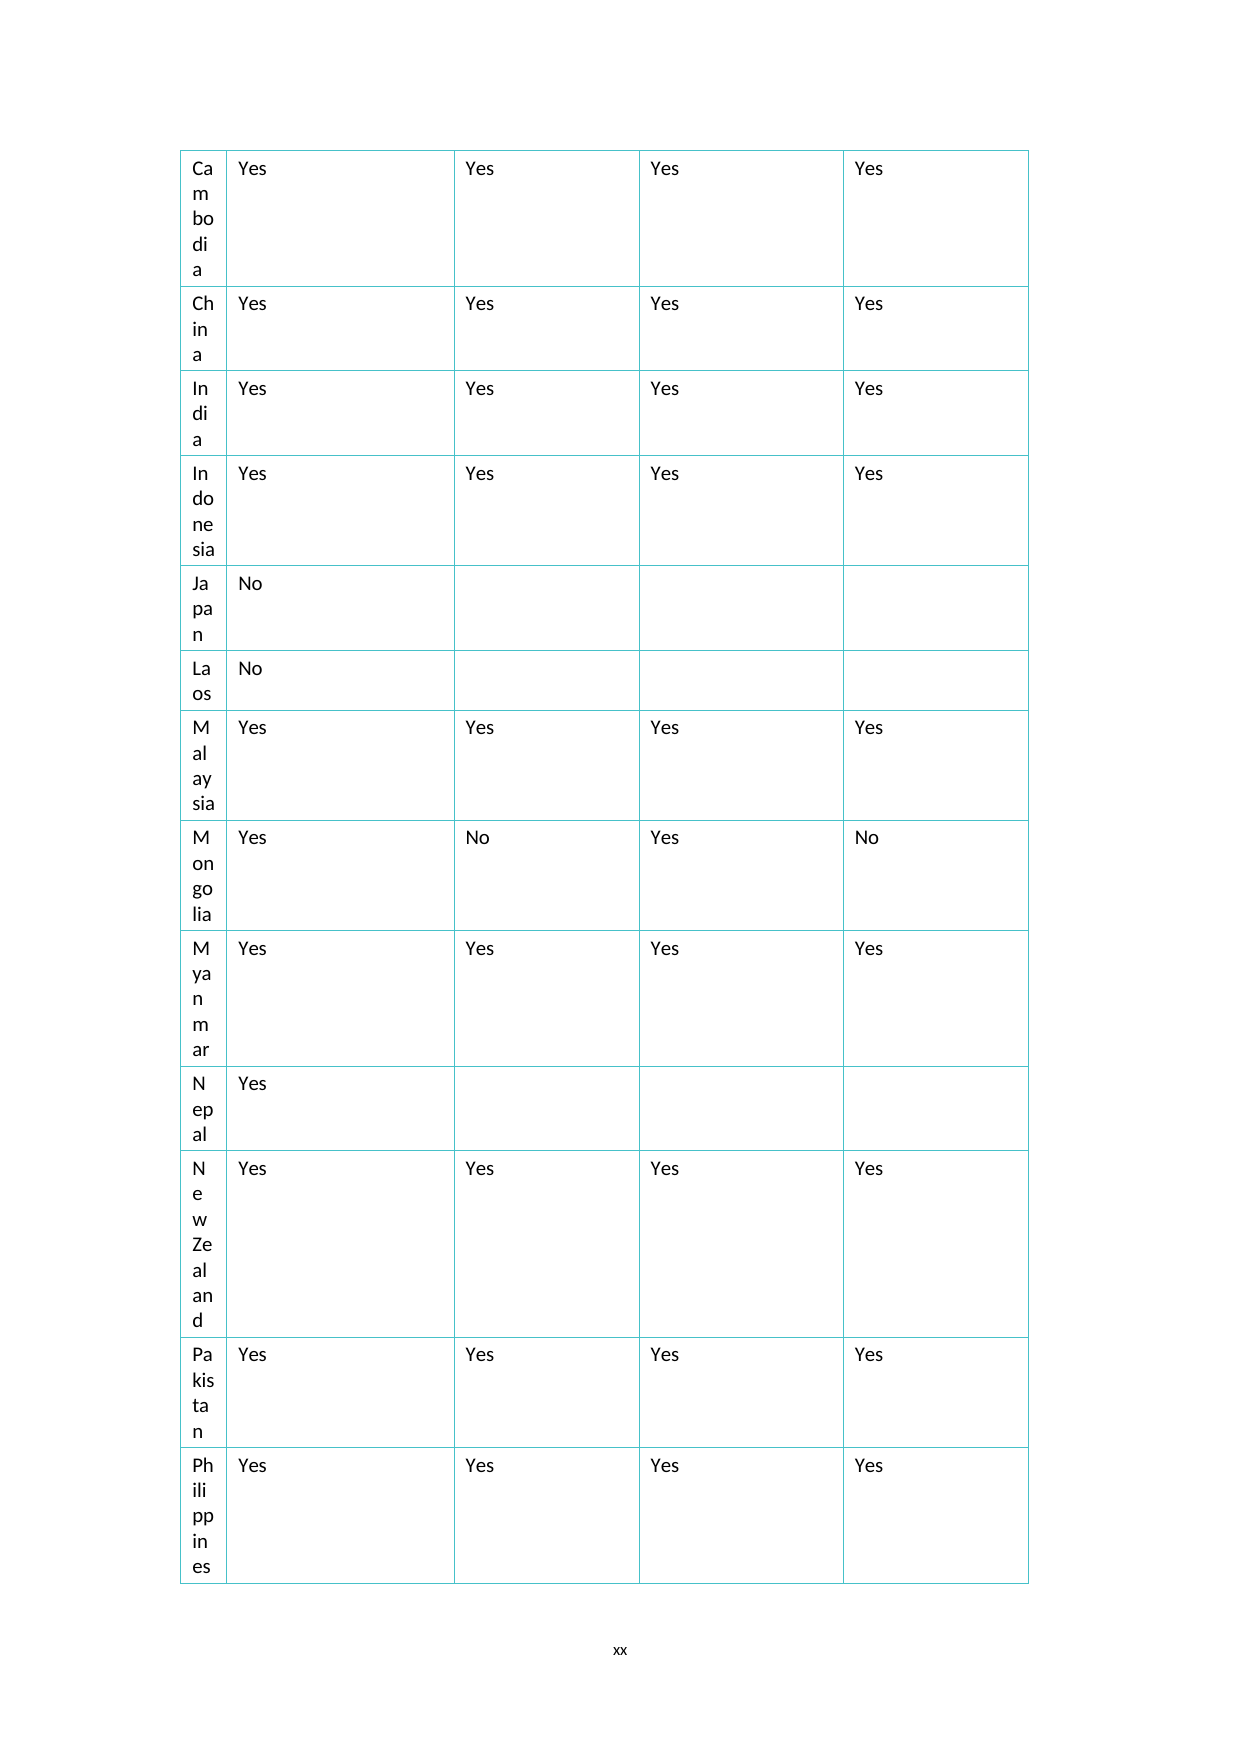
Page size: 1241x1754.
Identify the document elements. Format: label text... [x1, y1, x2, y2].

table_cell Yes [844, 931, 1028, 1066]
table_cell Yes [640, 456, 843, 565]
table_cell Yes [227, 1448, 454, 1583]
table_cell [455, 651, 639, 709]
table_cell Yes [455, 1448, 639, 1583]
table_cell Yes [640, 151, 843, 286]
table_cell Yes [844, 1448, 1028, 1583]
table_cell Yes [227, 287, 454, 370]
table_cell Yes [640, 821, 843, 930]
table_cell Yes [227, 711, 454, 820]
table_cell Yes [227, 371, 454, 455]
table_cell Japan [181, 566, 226, 650]
table_cell Yes [640, 371, 843, 455]
table_cell [844, 651, 1028, 709]
table_cell No [227, 651, 454, 709]
table_cell Yes [640, 1448, 843, 1583]
table_cell Pakistan [181, 1338, 226, 1447]
table_cell Yes [640, 931, 843, 1066]
table_cell Yes [844, 151, 1028, 286]
table_cell Yes [227, 456, 454, 565]
table_cell Yes [640, 287, 843, 370]
table_cell [455, 1067, 639, 1150]
table_cell Philippines [181, 1448, 226, 1583]
table_cell Yes [455, 287, 639, 370]
table_cell Yes [227, 151, 454, 286]
table_cell Yes [455, 1151, 639, 1337]
table_cell Laos [181, 651, 226, 709]
table_cell China [181, 287, 226, 370]
table_cell Yes [844, 1151, 1028, 1337]
table_cell Yes [227, 1338, 454, 1447]
table_cell Yes [640, 1338, 843, 1447]
table_cell Yes [844, 371, 1028, 455]
table_cell Yes [455, 456, 639, 565]
table_cell [640, 651, 843, 709]
table_cell Malaysia [181, 711, 226, 820]
table_cell Yes [227, 821, 454, 930]
table_cell Yes [844, 1338, 1028, 1447]
table_cell Nepal [181, 1067, 226, 1150]
table_cell [844, 566, 1028, 650]
table_cell Yes [640, 711, 843, 820]
table_cell No [455, 821, 639, 930]
table_cell Yes [227, 931, 454, 1066]
table_cell Yes [455, 1338, 639, 1447]
table_cell Yes [844, 711, 1028, 820]
table_cell New Zealand [181, 1151, 226, 1337]
table_cell Indonesia [181, 456, 226, 565]
table_cell Yes [455, 371, 639, 455]
table_cell No [844, 821, 1028, 930]
table_cell Yes [844, 456, 1028, 565]
table_cell Yes [640, 1151, 843, 1337]
table_cell Yes [227, 1151, 454, 1337]
table_cell Yes [844, 287, 1028, 370]
table_cell Cambodia [181, 151, 226, 286]
table_cell Yes [455, 931, 639, 1066]
table_cell Yes [455, 151, 639, 286]
table_cell India [181, 371, 226, 455]
table_cell Yes [227, 1067, 454, 1150]
table_cell Yes [455, 711, 639, 820]
table_cell [844, 1067, 1028, 1150]
table_cell Myanmar [181, 931, 226, 1066]
table_cell [455, 566, 639, 650]
table_cell [640, 566, 843, 650]
table_cell No [227, 566, 454, 650]
table_cell Mongolia [181, 821, 226, 930]
table_cell [640, 1067, 843, 1150]
